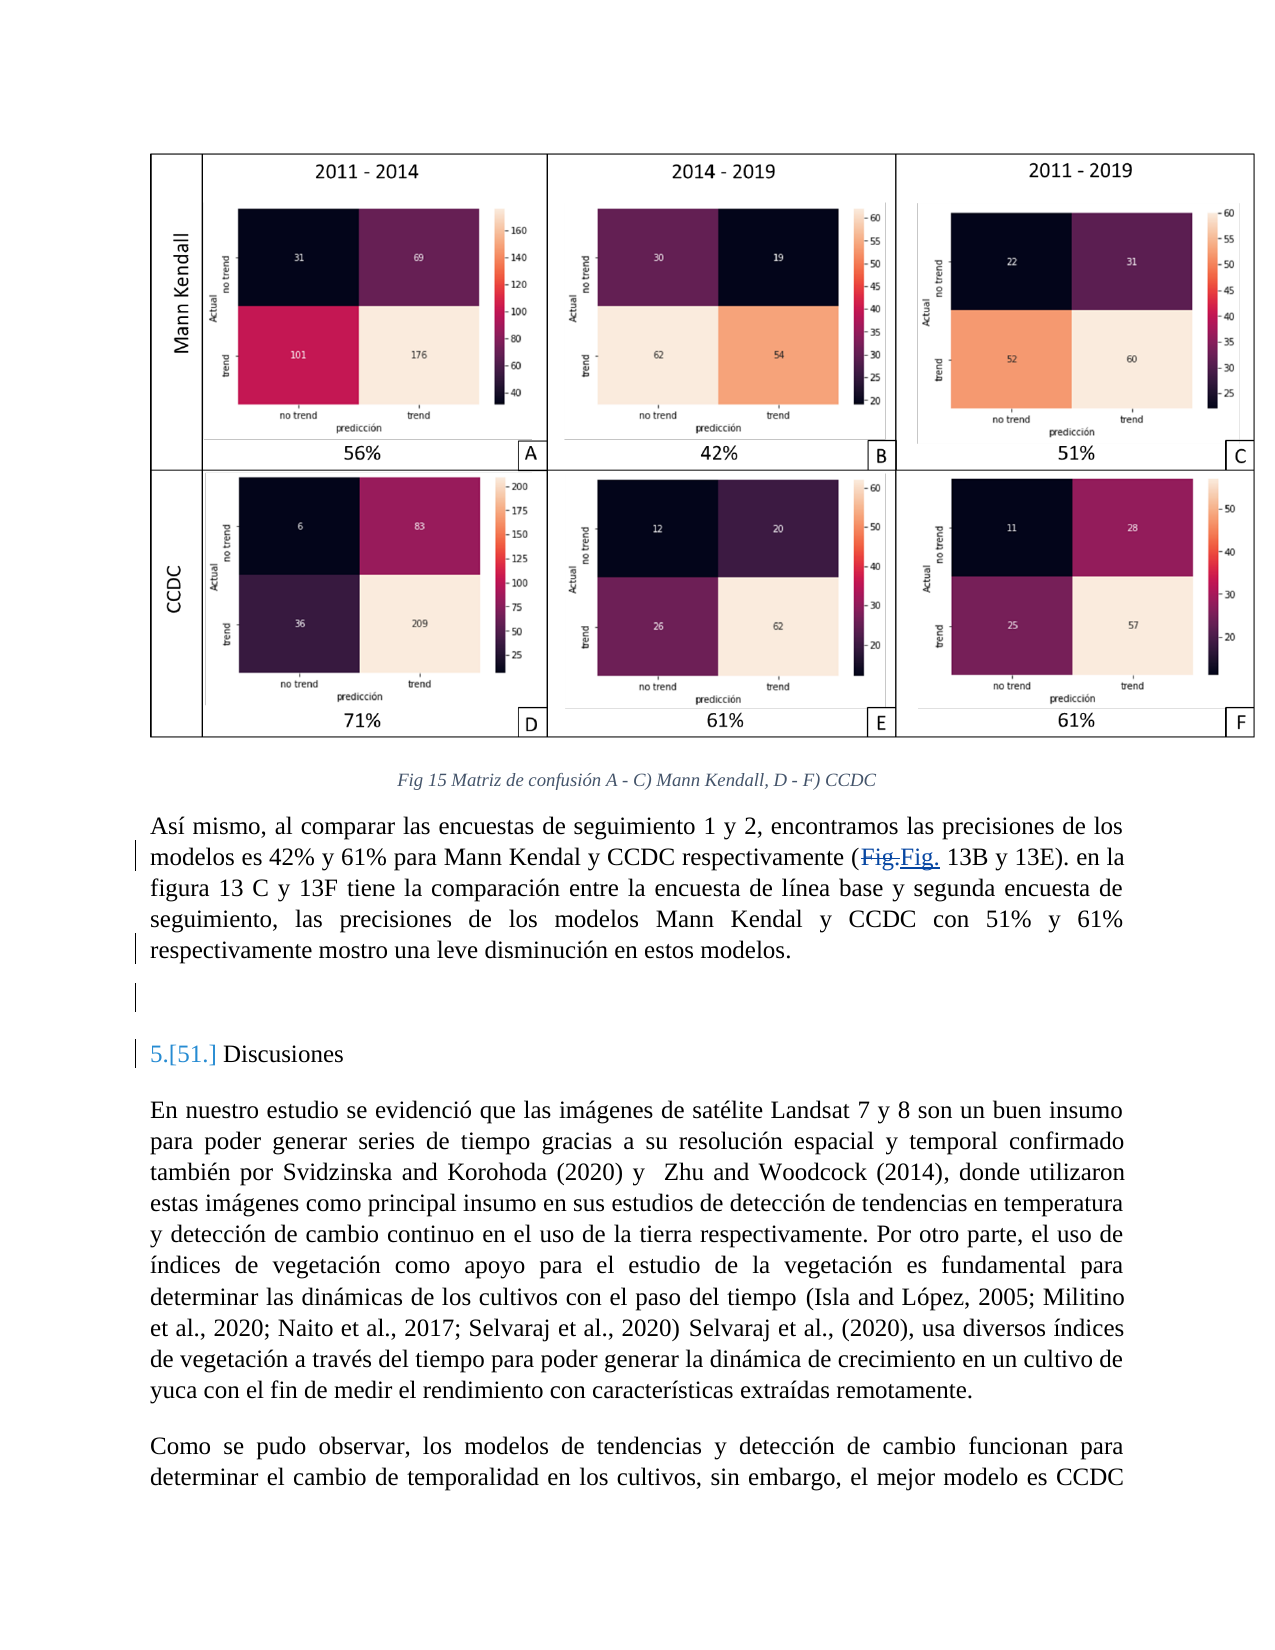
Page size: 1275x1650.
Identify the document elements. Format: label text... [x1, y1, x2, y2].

text En nuestro estudio se evidenció que las imágenes de satélite Landsat 7 y 8 son un buen insumo para poder generar series de tiempo gracias a su resolución espacial y temporal confirmado también por Svidzinska and Korohoda (2020) y Zhu and Woodcock (2014), donde utilizaron estas imágenes como principal insumo en sus estudios de detección de tendencias en temperatura y detección de cambio continuo en el uso de la tierra respectivamente. Por otro parte, el uso de índices de vegetación como apoyo para el estudio de la vegetación es fundamental para determinar las dinámicas de los cultivos con el paso del tiempo (Isla and López, 2005; Militino et al., 2020; Naito et al., 2017; Selvaraj et al., 2020) Selvaraj et al., (2020), usa diversos índices de vegetación a través del tiempo para poder generar la dinámica de crecimiento en un cultivo de yuca con el fin de medir el rendimiento con características extraídas remotamente. [150, 1095, 1125, 1403]
text Así mismo, al comparar las encuestas de seguimiento 1 y 2, encontramos las precisiones de los modelos es 42% y 61% para Mann Kendal y CCDC respectivamente ( 13B y 13E). en la figura 13 C y 13F tiene la comparación entre la encuesta de línea base y segunda encuesta de seguimiento, las precisiones de los modelos Mann Kendal y CCDC con 51% y 61% respectivamente mostro una leve disminución en estos modelos. [150, 811, 1125, 964]
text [150, 1431, 1125, 1491]
picture [150, 150, 1259, 750]
subtitle Discusiones [150, 1039, 1125, 1068]
